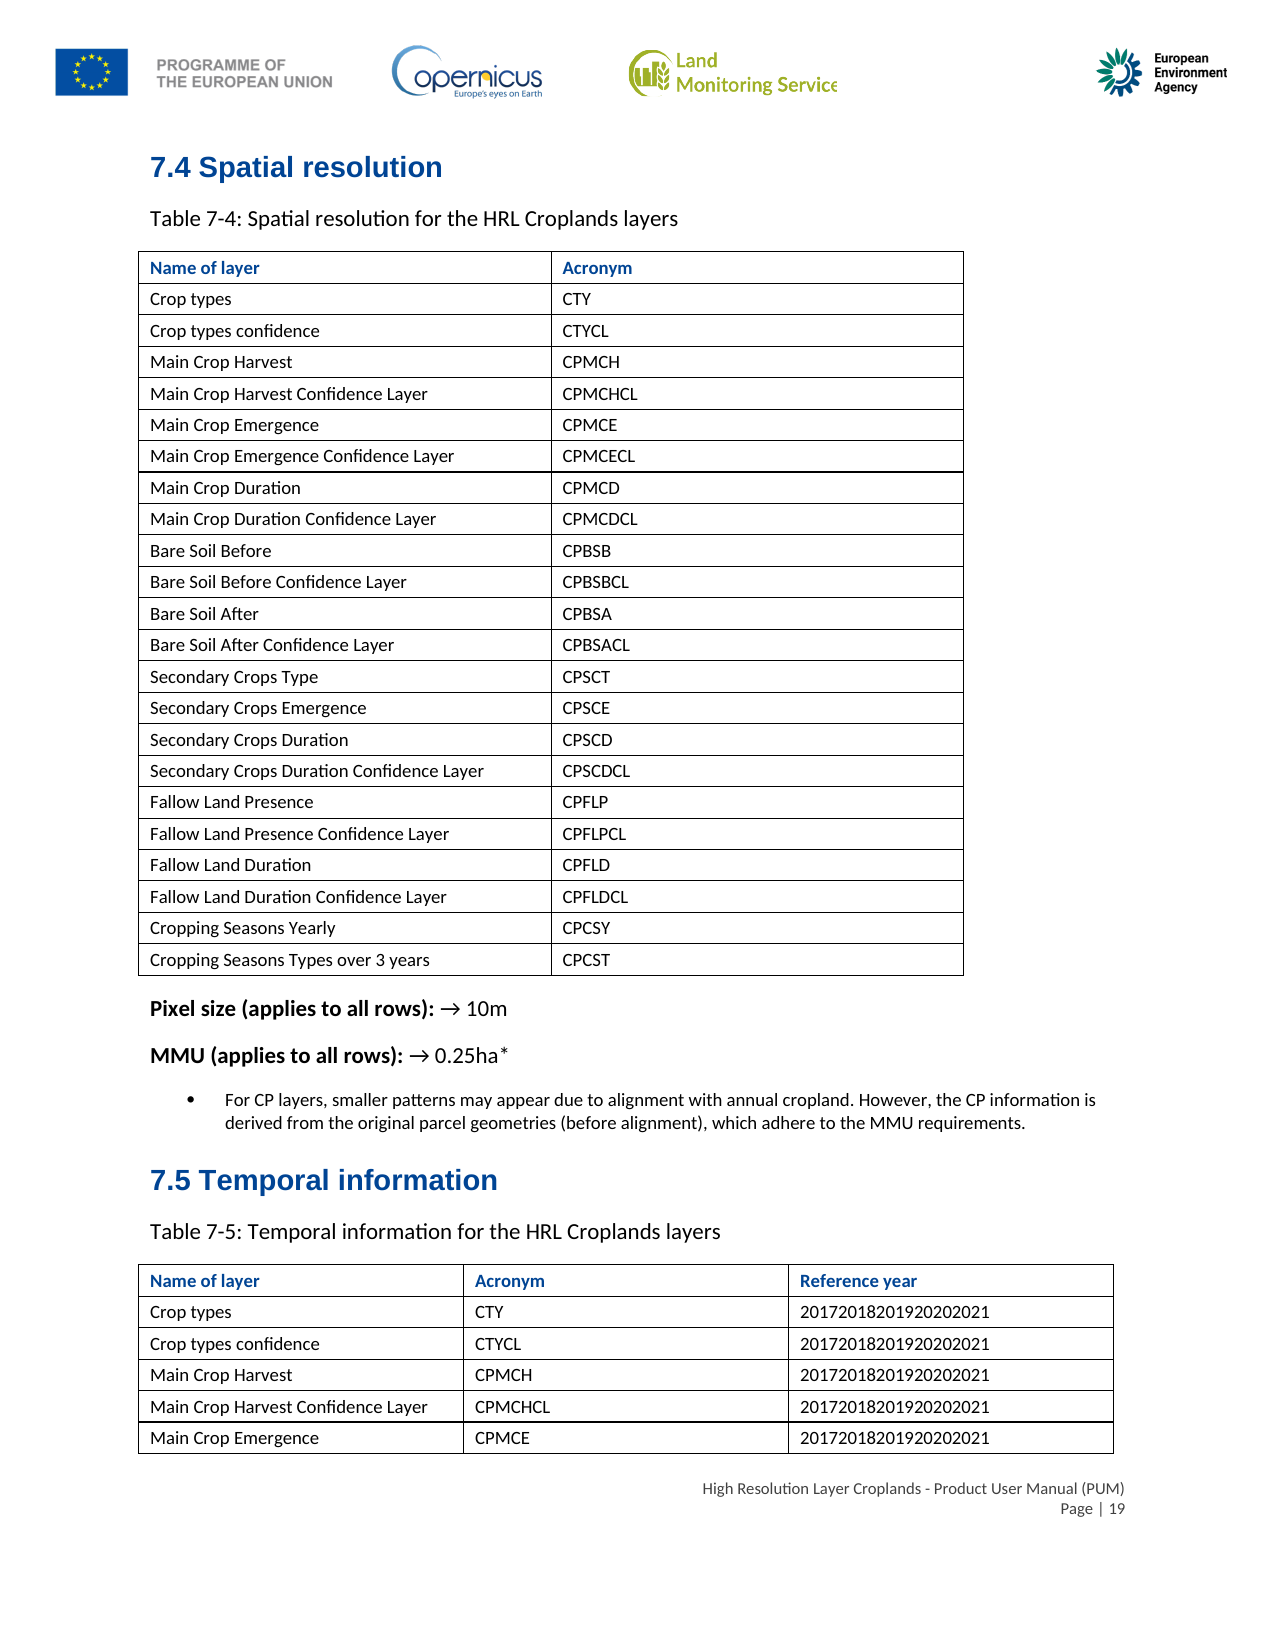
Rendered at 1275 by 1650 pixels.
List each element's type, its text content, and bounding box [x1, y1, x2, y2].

table_cell Crop types confidence [139, 315, 551, 346]
table_cell 20172018201920202021 [789, 1297, 1113, 1327]
table_header Acronym [552, 252, 963, 283]
table_cell CPCST [552, 944, 963, 975]
table_cell CPFLDCL [552, 881, 963, 912]
table_cell CPFLPCL [552, 819, 963, 849]
table_cell CPFLP [552, 787, 963, 817]
table_cell CPBSACL [552, 630, 963, 660]
list For CP layers, smaller patterns may appear due to alignment with annual cropland. However, the CP information is derived from the original parcel geometries (before alignment), which adhere to the MMU requirements. [187, 1088, 1125, 1134]
table_cell Cropping Seasons Types over 3 years [139, 944, 551, 975]
table_cell Main Crop Emergence Confidence Layer [139, 441, 551, 471]
table_cell Secondary Crops Type [139, 661, 551, 692]
table_cell CTYCL [552, 315, 963, 346]
table_cell Main Crop Duration [139, 473, 551, 503]
table_cell CPBSB [552, 535, 963, 566]
table_cell Fallow Land Duration Confidence Layer [139, 881, 551, 912]
table_cell Main Crop Harvest [139, 347, 551, 377]
table_cell Secondary Crops Emergence [139, 693, 551, 723]
table_cell CPMCE [464, 1423, 788, 1453]
table_cell Secondary Crops Duration [139, 724, 551, 754]
text MMU (applies to all rows): → 0.25ha* [150, 1041, 1125, 1069]
table_cell CPMCHCL [464, 1391, 788, 1421]
table_cell Fallow Land Duration [139, 850, 551, 880]
table_cell Fallow Land Presence [139, 787, 551, 817]
table_cell CPMCECL [552, 441, 963, 471]
table_cell Cropping Seasons Yearly [139, 913, 551, 943]
table_header Name of layer [139, 252, 551, 283]
table_cell Crop types [139, 284, 551, 314]
table_cell CPSCD [552, 724, 963, 754]
table_cell Main Crop Harvest [139, 1360, 463, 1390]
table_cell 20172018201920202021 [789, 1328, 1113, 1358]
table_cell 20172018201920202021 [789, 1360, 1113, 1390]
table_cell CPMCD [552, 473, 963, 503]
subtitle 7.5 Temporal information [150, 1163, 1125, 1197]
table_cell Crop types confidence [139, 1328, 463, 1358]
table_cell Bare Soil Before Confidence Layer [139, 567, 551, 597]
table_cell Main Crop Harvest Confidence Layer [139, 378, 551, 408]
table_cell CPSCE [552, 693, 963, 723]
subtitle 7.4 Spatial resolution [150, 150, 1125, 183]
table_cell CPMCHCL [552, 378, 963, 408]
table_cell 20172018201920202021 [789, 1423, 1113, 1453]
table_cell Bare Soil After Confidence Layer [139, 630, 551, 660]
table_cell CTY [552, 284, 963, 314]
table_header Reference year [789, 1265, 1113, 1296]
table_cell CPSCDCL [552, 756, 963, 786]
table_header Acronym [464, 1265, 788, 1296]
table_cell CPSCT [552, 661, 963, 692]
table_header Name of layer [139, 1265, 463, 1296]
table_cell Main Crop Duration Confidence Layer [139, 504, 551, 534]
table_cell Crop types [139, 1297, 463, 1327]
table_cell Bare Soil After [139, 598, 551, 629]
text Pixel size (applies to all rows): → 10m [150, 994, 1125, 1022]
table_cell Fallow Land Presence Confidence Layer [139, 819, 551, 849]
table_cell 20172018201920202021 [789, 1391, 1113, 1421]
picture [29, 21, 351, 124]
text Table 7-4: Spatial resolution for the HRL Croplands layers [150, 204, 1125, 232]
picture [371, 15, 560, 130]
table_cell CPBSA [552, 598, 963, 629]
table_cell CTY [464, 1297, 788, 1327]
table_cell CPMCE [552, 410, 963, 440]
table_cell Main Crop Harvest Confidence Layer [139, 1391, 463, 1421]
table_cell CTYCL [464, 1328, 788, 1358]
table_cell CPMCDCL [552, 504, 963, 534]
table_cell Main Crop Emergence [139, 1423, 463, 1453]
text Table 7-5: Temporal information for the HRL Croplands layers [150, 1217, 1125, 1245]
picture [628, 50, 837, 97]
table_cell Bare Soil Before [139, 535, 551, 566]
table_cell CPMCH [464, 1360, 788, 1390]
table_cell Secondary Crops Duration Confidence Layer [139, 756, 551, 786]
table_cell CPFLD [552, 850, 963, 880]
table_cell CPBSBCL [552, 567, 963, 597]
table_cell CPCSY [552, 913, 963, 943]
picture [1094, 46, 1228, 97]
table_cell Main Crop Emergence [139, 410, 551, 440]
table_cell CPMCH [552, 347, 963, 377]
